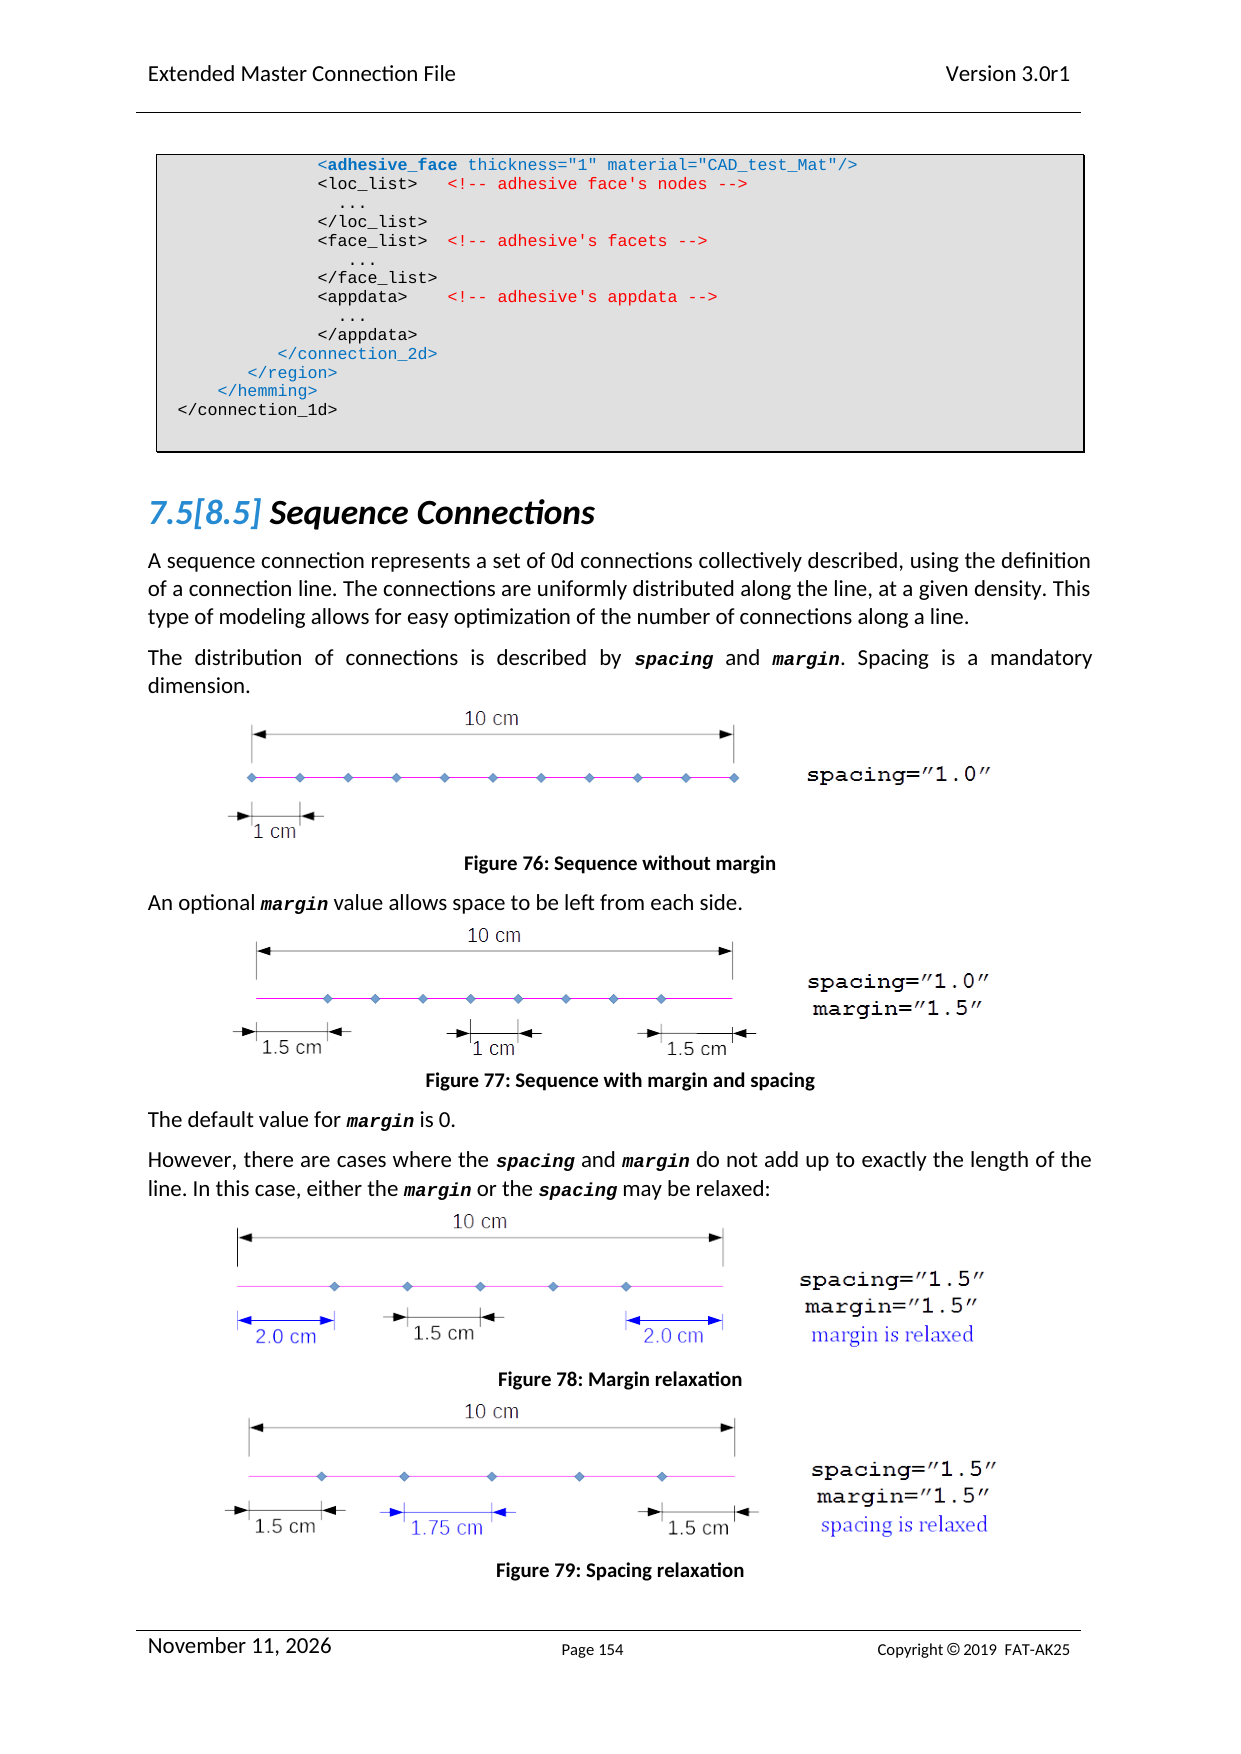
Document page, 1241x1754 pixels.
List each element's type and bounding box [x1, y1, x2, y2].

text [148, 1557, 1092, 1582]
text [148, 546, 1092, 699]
picture [224, 1404, 1016, 1545]
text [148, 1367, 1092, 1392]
picture [227, 711, 1013, 838]
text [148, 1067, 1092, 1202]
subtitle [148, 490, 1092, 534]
picture [237, 1214, 1004, 1355]
picture [232, 928, 1008, 1055]
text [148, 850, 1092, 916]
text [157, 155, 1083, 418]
